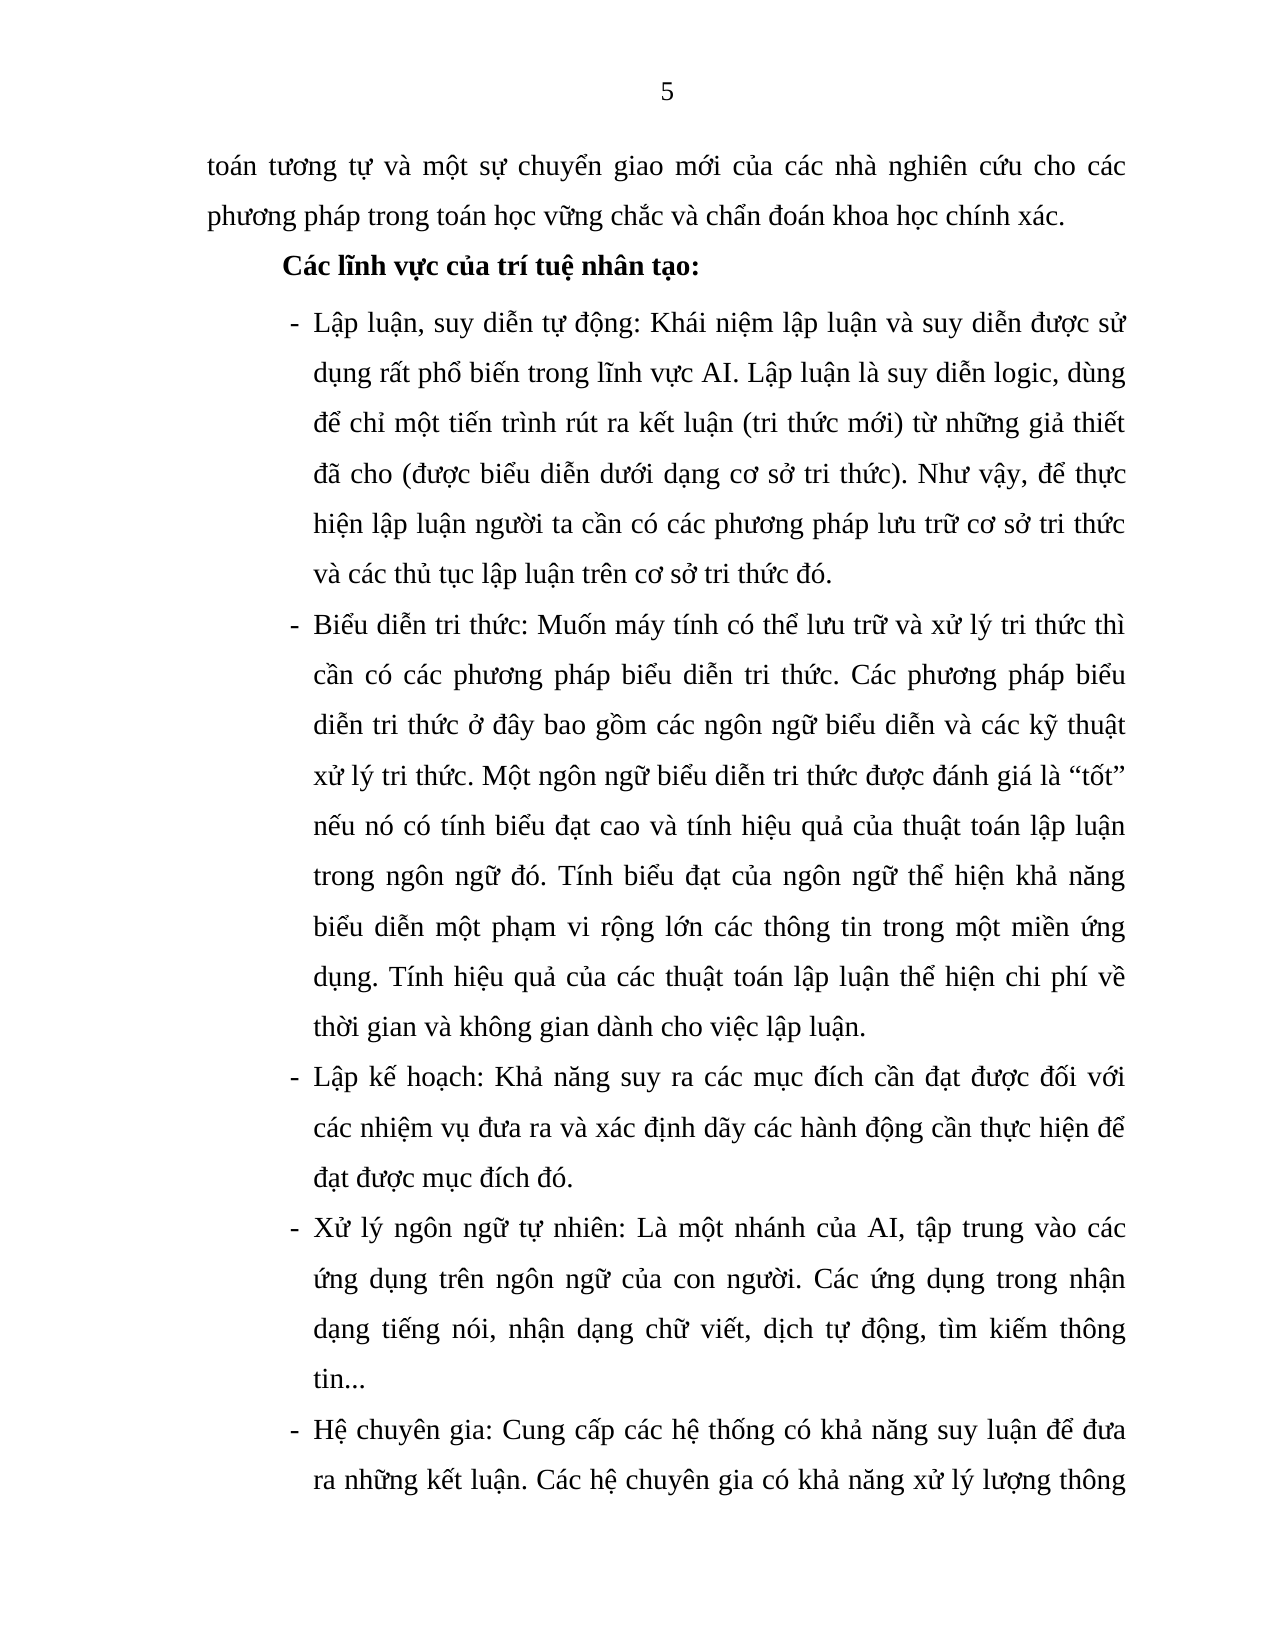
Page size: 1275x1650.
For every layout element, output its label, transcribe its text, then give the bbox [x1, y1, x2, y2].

text Các lĩnh vực của trí tuệ nhân tạo: [207, 248, 1127, 282]
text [207, 148, 1127, 232]
list Lập luận, suy diễn tự động: Khái niệm lập luận và suy diễn được sử dụng rất phổ biến trong lĩnh vực AI. Lập luận là suy diễn logic, dùng để chỉ một tiến trình rút ra kết luận (tri thức mới) từ những giả thiết đã cho (được biểu diễn dưới dạng cơ sở tri thức). Như vậy, để thực hiện lập luận người ta cần có các phương pháp lưu trữ cơ sở tri thức và các thủ tục lập luận trên cơ sở tri thức đó. [289, 305, 1127, 590]
list Lập kế hoạch: Khả năng suy ra các mục đích cần đạt được đối với các nhiệm vụ đưa ra và xác định dãy các hành động cần thực hiện để đạt được mục đích đó. [289, 1059, 1127, 1194]
list Xử lý ngôn ngữ tự nhiên: Là một nhánh của AI, tập trung vào các ứng dụng trên ngôn ngữ của con người. Các ứng dụng trong nhận dạng tiếng nói, nhận dạng chữ viết, dịch tự động, tìm kiếm thông tin... [289, 1211, 1127, 1395]
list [289, 1412, 1127, 1496]
list Biểu diễn tri thức: Muốn máy tính có thể lưu trữ và xử lý tri thức thì cần có các phương pháp biểu diễn tri thức. Các phương pháp biểu diễn tri thức ở đây bao gồm các ngôn ngữ biểu diễn và các kỹ thuật xử lý tri thức. Một ngôn ngữ biểu diễn tri thức được đánh giá là “tốt” nếu nó có tính biểu đạt cao và tính hiệu quả của thuật toán lập luận trong ngôn ngữ đó. Tính biểu đạt của ngôn ngữ thể hiện khả năng biểu diễn một phạm vi rộng lớn các thông tin trong một miền ứng dụng. Tính hiệu quả của các thuật toán lập luận thể hiện chi phí về thời gian và không gian dành cho việc lập luận. [289, 607, 1127, 1043]
